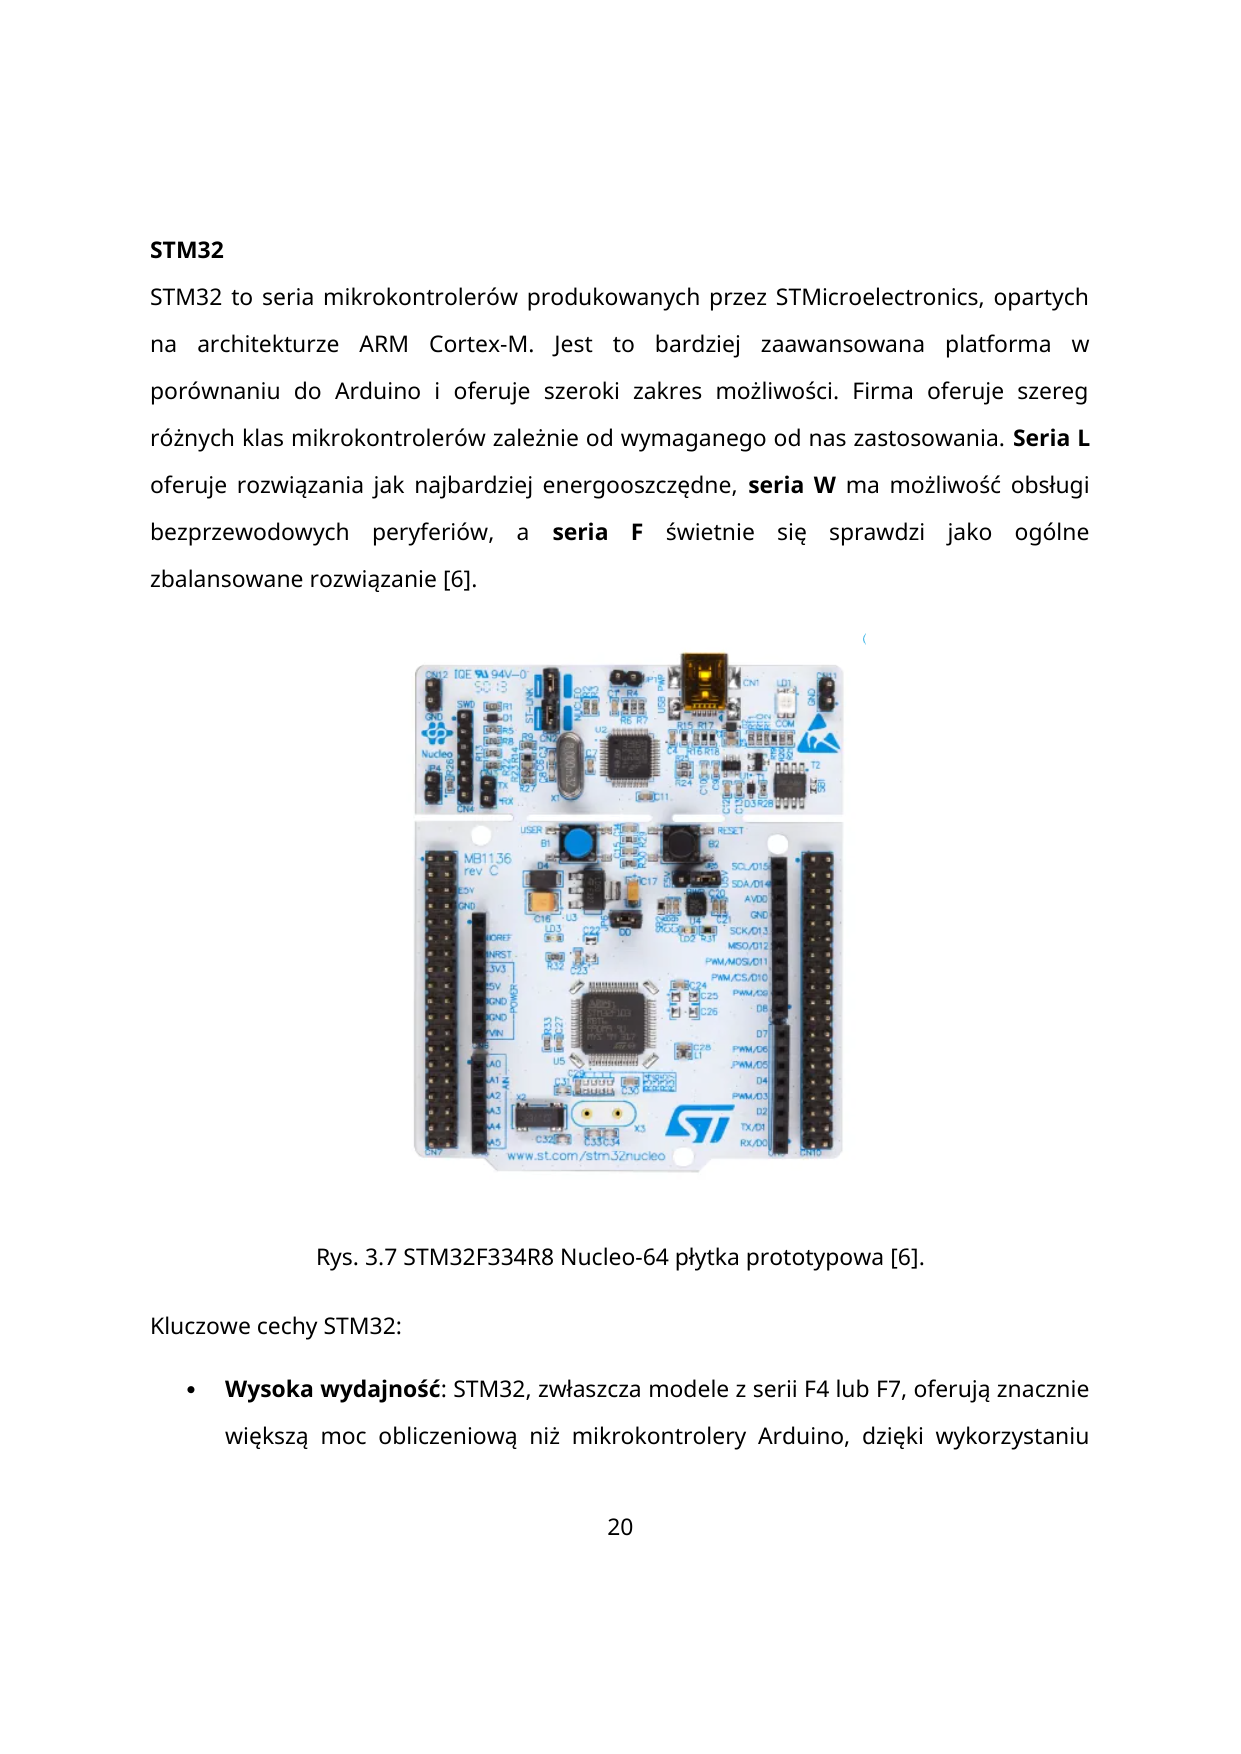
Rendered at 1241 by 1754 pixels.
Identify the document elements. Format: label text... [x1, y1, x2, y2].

text STM32 STM32 to seria mikrokontrolerów produkowanych przez STMicroelectronics, opartych na architekturze ARM Cortex-M. Jest to bardziej zaawansowana platforma w porównaniu do Arduino i oferuje szeroki zakres możliwości. Firma oferuje szereg różnych klas mikrokontrolerów zależnie od wymaganego od nas zastosowania. Seria L oferuje rozwiązania jak najbardziej energooszczędne, seria W ma możliwość obsługi bezprzewodowych peryferiów, a seria F świetnie się sprawdzi jako ogólne zbalansowane rozwiązanie [6]. [150, 234, 1090, 594]
text Kluczowe cechy STM32: [150, 1309, 1090, 1341]
picture [374, 626, 866, 1204]
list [187, 1373, 1090, 1451]
